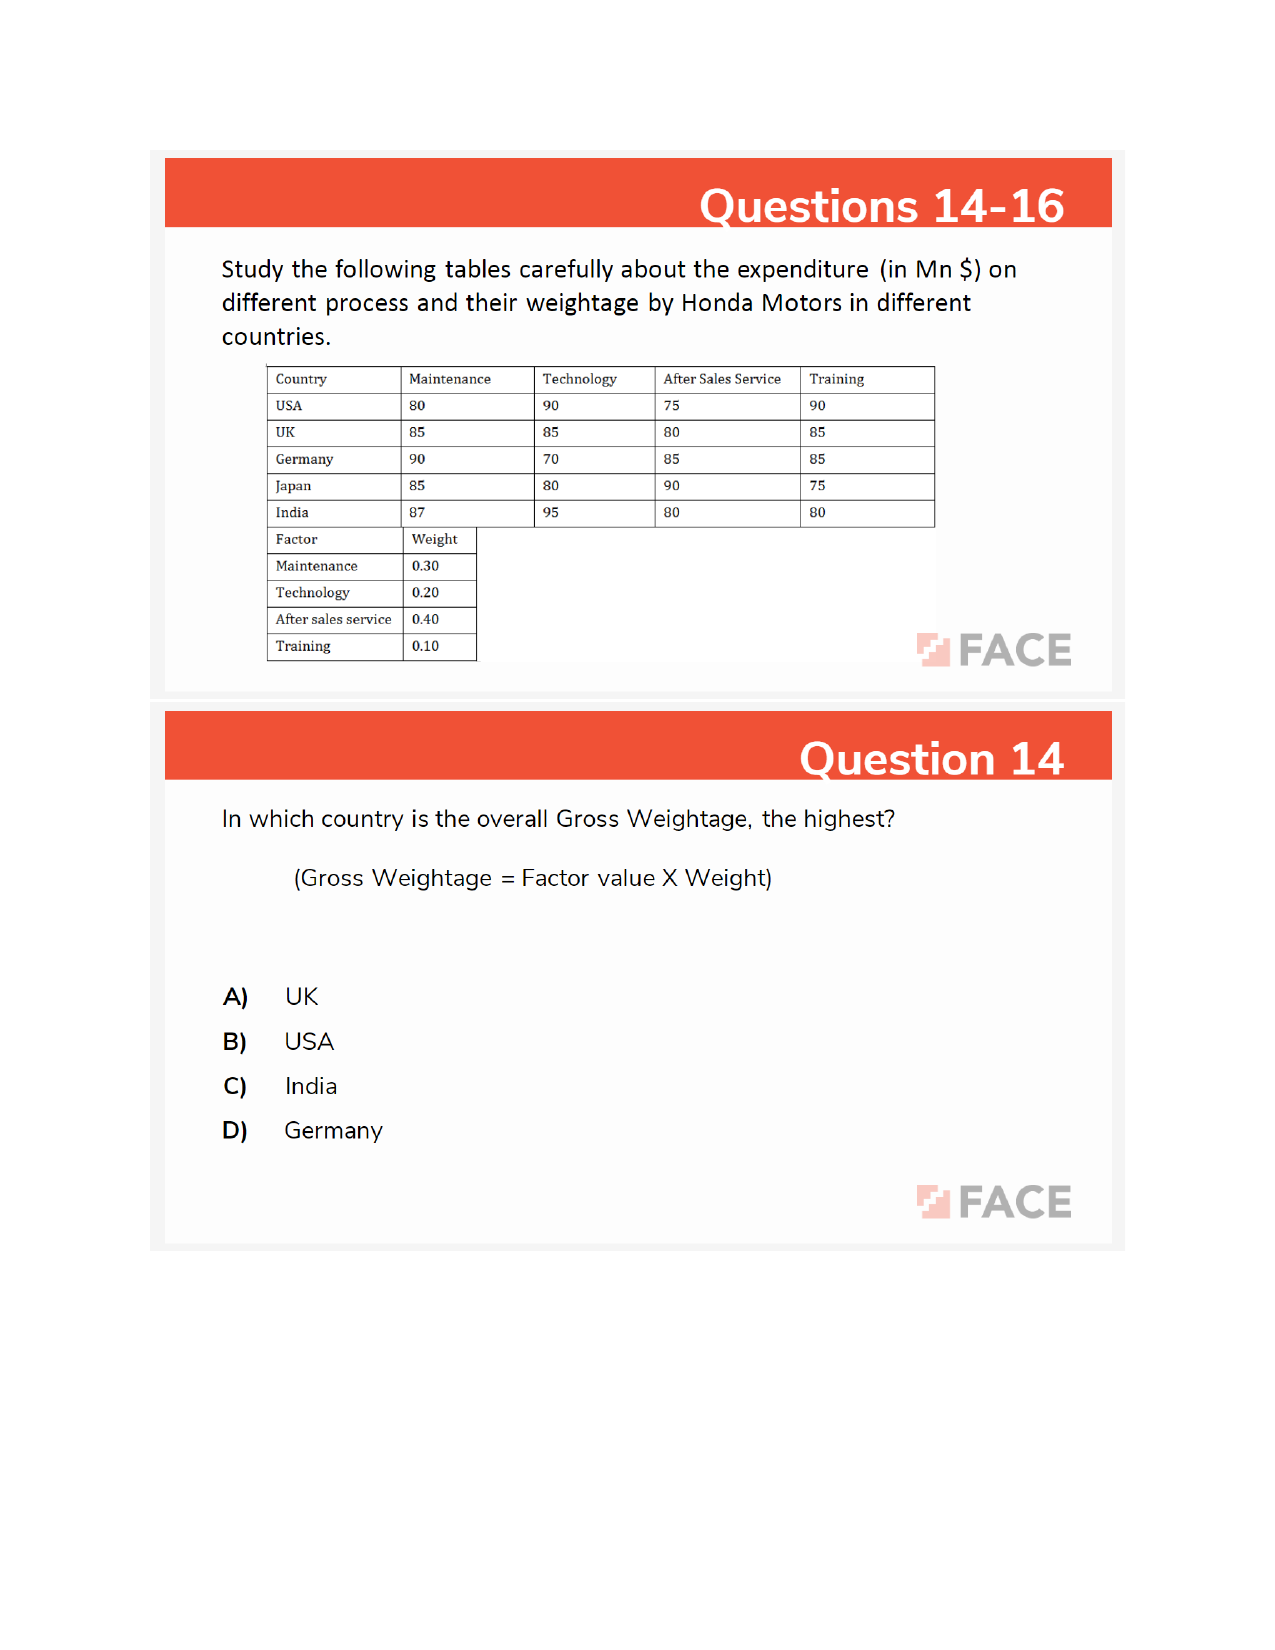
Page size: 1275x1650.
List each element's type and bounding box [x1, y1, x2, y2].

picture [150, 150, 1125, 699]
picture [150, 702, 1125, 1251]
